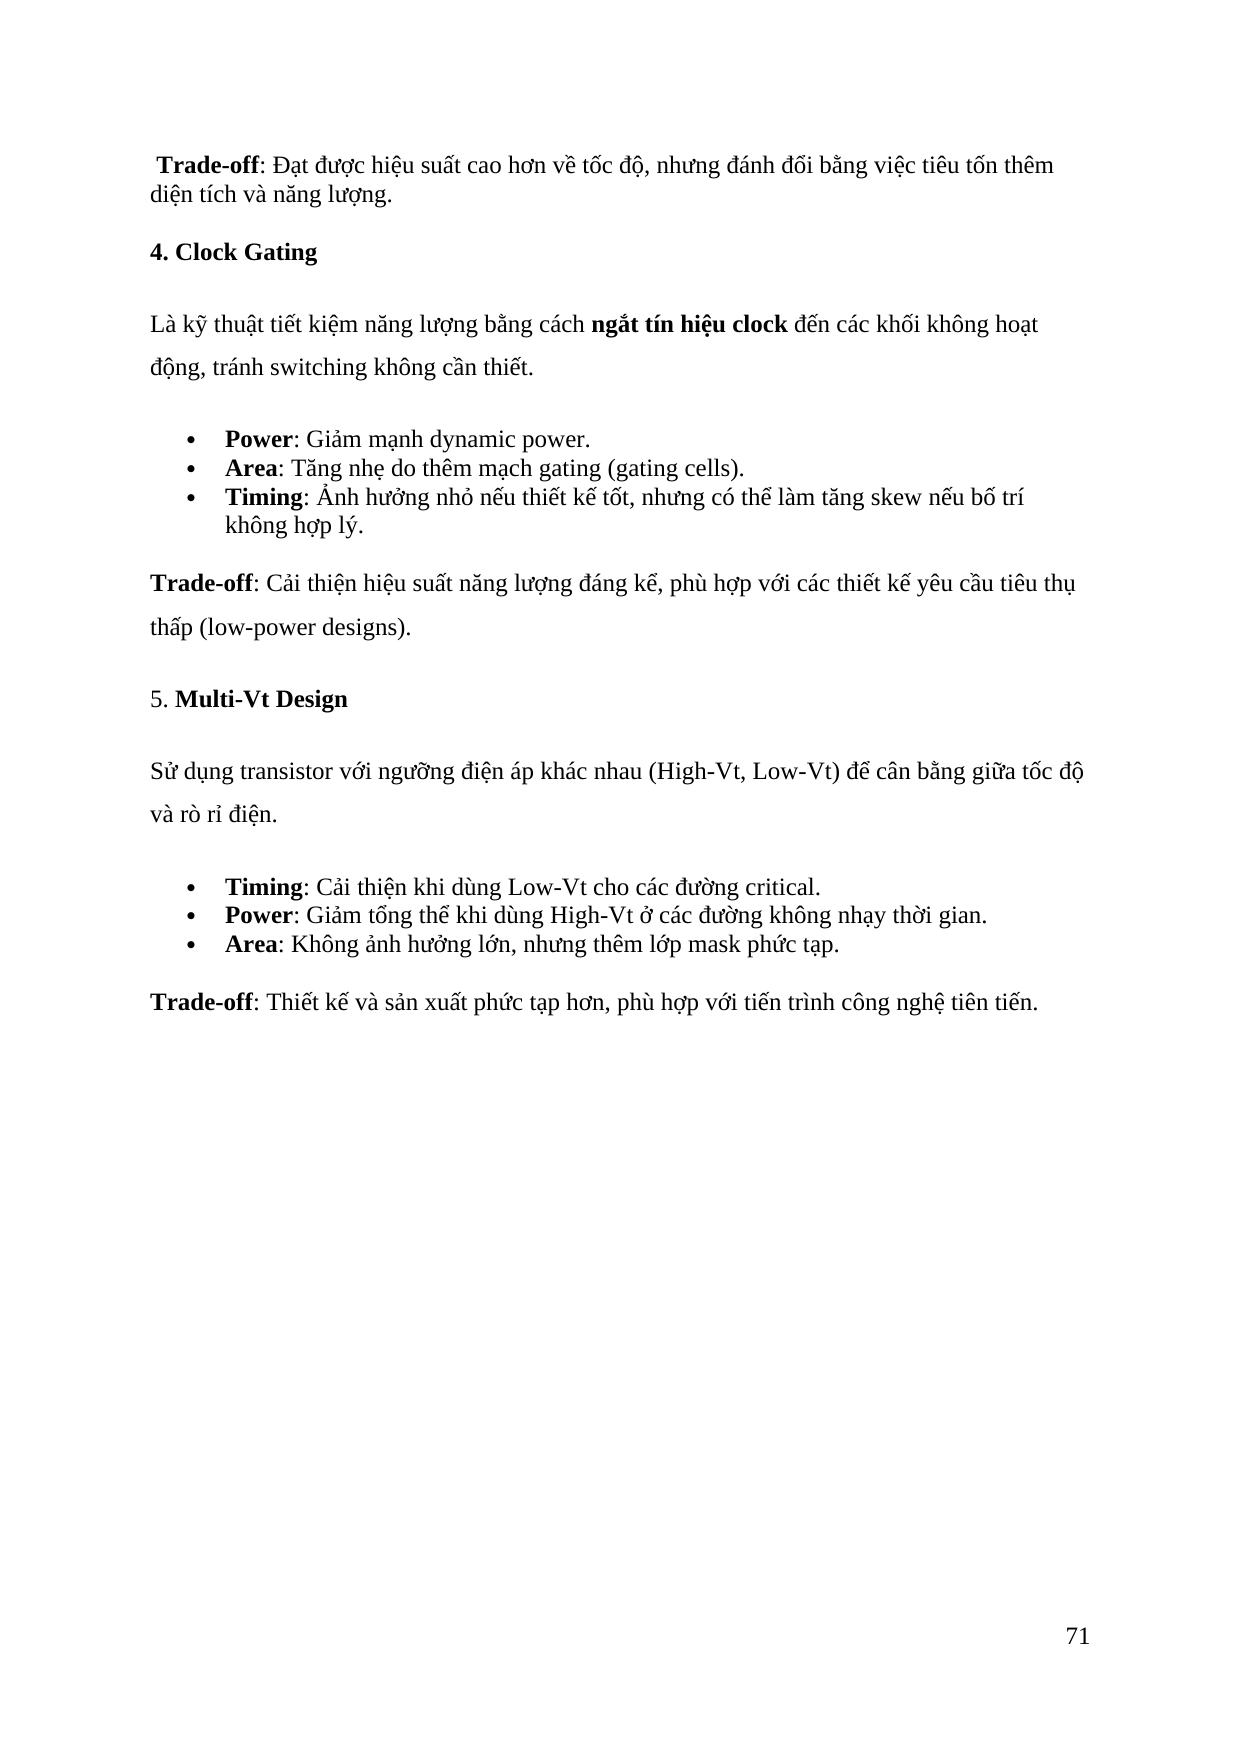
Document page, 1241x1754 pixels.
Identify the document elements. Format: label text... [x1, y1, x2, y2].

list Power: Giảm tổng thể khi dùng High-Vt ở các đường không nhạy thời gian. [187, 900, 1090, 929]
list Timing: Cải thiện khi dùng Low-Vt cho các đường critical. [187, 872, 1090, 900]
text 5. Multi-Vt Design [150, 684, 1090, 713]
text Trade-off: Đạt được hiệu suất cao hơn về tốc độ, nhưng đánh đổi bằng việc tiêu tốn thêm diện tích và năng lượng. [150, 150, 1090, 207]
list Timing: Ảnh hưởng nhỏ nếu thiết kế tốt, nhưng có thể làm tăng skew nếu bố trí không hợp lý. [187, 482, 1090, 539]
list Area: Tăng nhẹ do thêm mạch gating (gating cells). [187, 453, 1090, 482]
text Trade-off: Cải thiện hiệu suất năng lượng đáng kể, phù hợp với các thiết kế yêu cầu tiêu thụ thấp (low-power designs). [150, 568, 1090, 640]
text Trade-off: Thiết kế và sản xuất phức tạp hơn, phù hợp với tiến trình công nghệ tiên tiến. [150, 987, 1090, 1016]
text Sử dụng transistor với ngưỡng điện áp khác nhau (High-Vt, Low-Vt) để cân bằng giữa tốc độ và rò rỉ điện. [150, 756, 1090, 828]
list Power: Giảm mạnh dynamic power. [187, 424, 1090, 453]
text 4. Clock Gating [150, 237, 1090, 265]
text Là kỹ thuật tiết kiệm năng lượng bằng cách ngắt tín hiệu clock đến các khối không hoạt động, tránh switching không cần thiết. [150, 309, 1090, 381]
list Area: Không ảnh hưởng lớn, nhưng thêm lớp mask phức tạp. [187, 929, 1090, 958]
